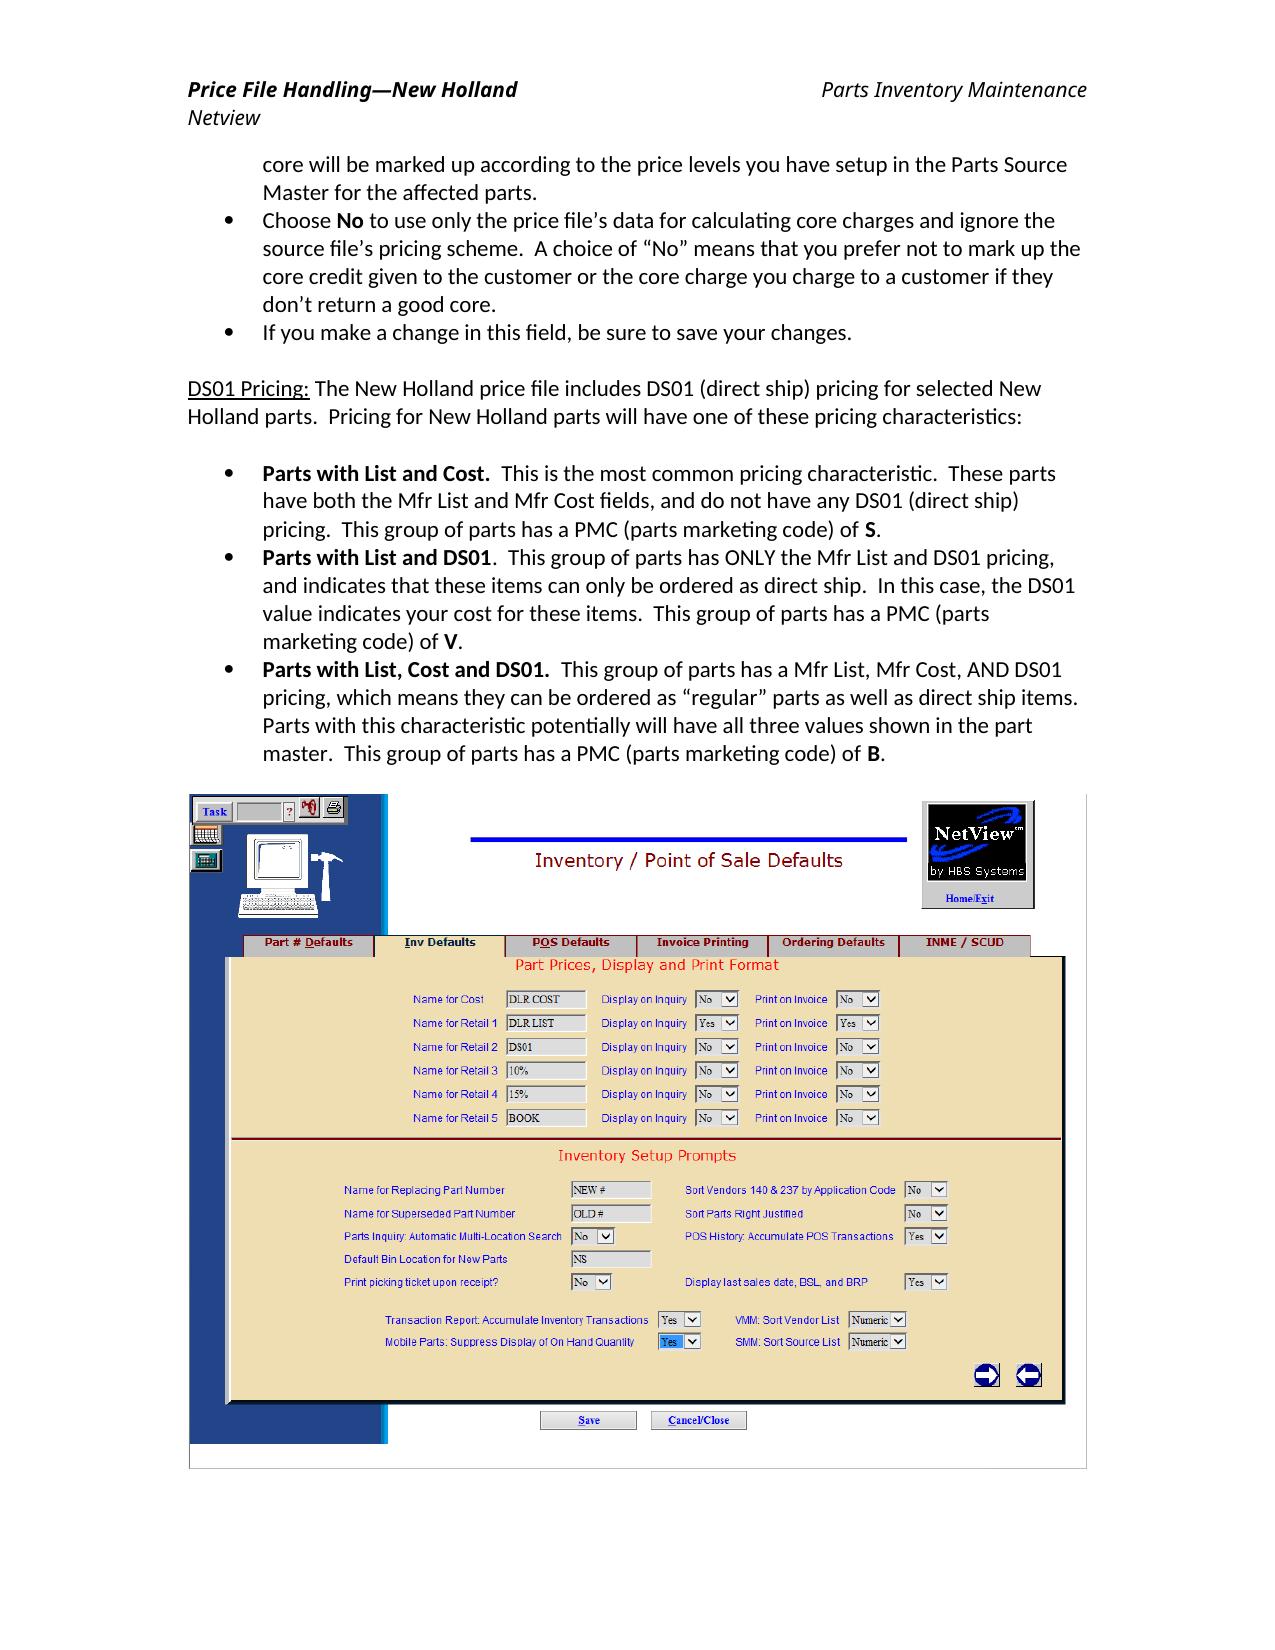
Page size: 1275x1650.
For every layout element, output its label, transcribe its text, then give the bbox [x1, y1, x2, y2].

list Parts with List, Cost and DS01. This group of parts has a Mfr List, Mfr Cost, AND DS01 pricing, which means they can be ordered as “regular” parts as well as direct ship items. Parts with this characteristic potentially will have all three values shown in the part master. This group of parts has a PMC (parts marketing code) of B. [225, 655, 1087, 767]
list Parts with List and DS01. This group of parts has ONLY the Mfr List and DS01 pricing, and indicates that these items can only be ordered as direct ship. In this case, the DS01 value indicates your cost for these items. This group of parts has a PMC (parts marketing code) of V. [225, 543, 1087, 655]
list If you make a change in this field, be sure to save your changes. [225, 318, 1087, 346]
list Parts with List and Cost. This is the most common pricing characteristic. These parts have both the Mfr List and Mfr Cost fields, and do not have any DS01 (direct ship) pricing. This group of parts has a PMC (parts marketing code) of S. [225, 459, 1087, 543]
list Choose No to use only the price file’s data for calculating core charges and ignore the source file’s pricing scheme. A choice of “No” means that you prefer not to mark up the core credit given to the customer or the core charge you charge to a customer if they don’t return a good core. [225, 206, 1087, 318]
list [225, 150, 1087, 206]
subtitle DS01 Pricing: The New Holland price file includes DS01 (direct ship) pricing for selected New Holland parts. Pricing for New Holland parts will have one of these pricing characteristics: [187, 374, 1087, 430]
picture [188, 794, 1087, 1469]
